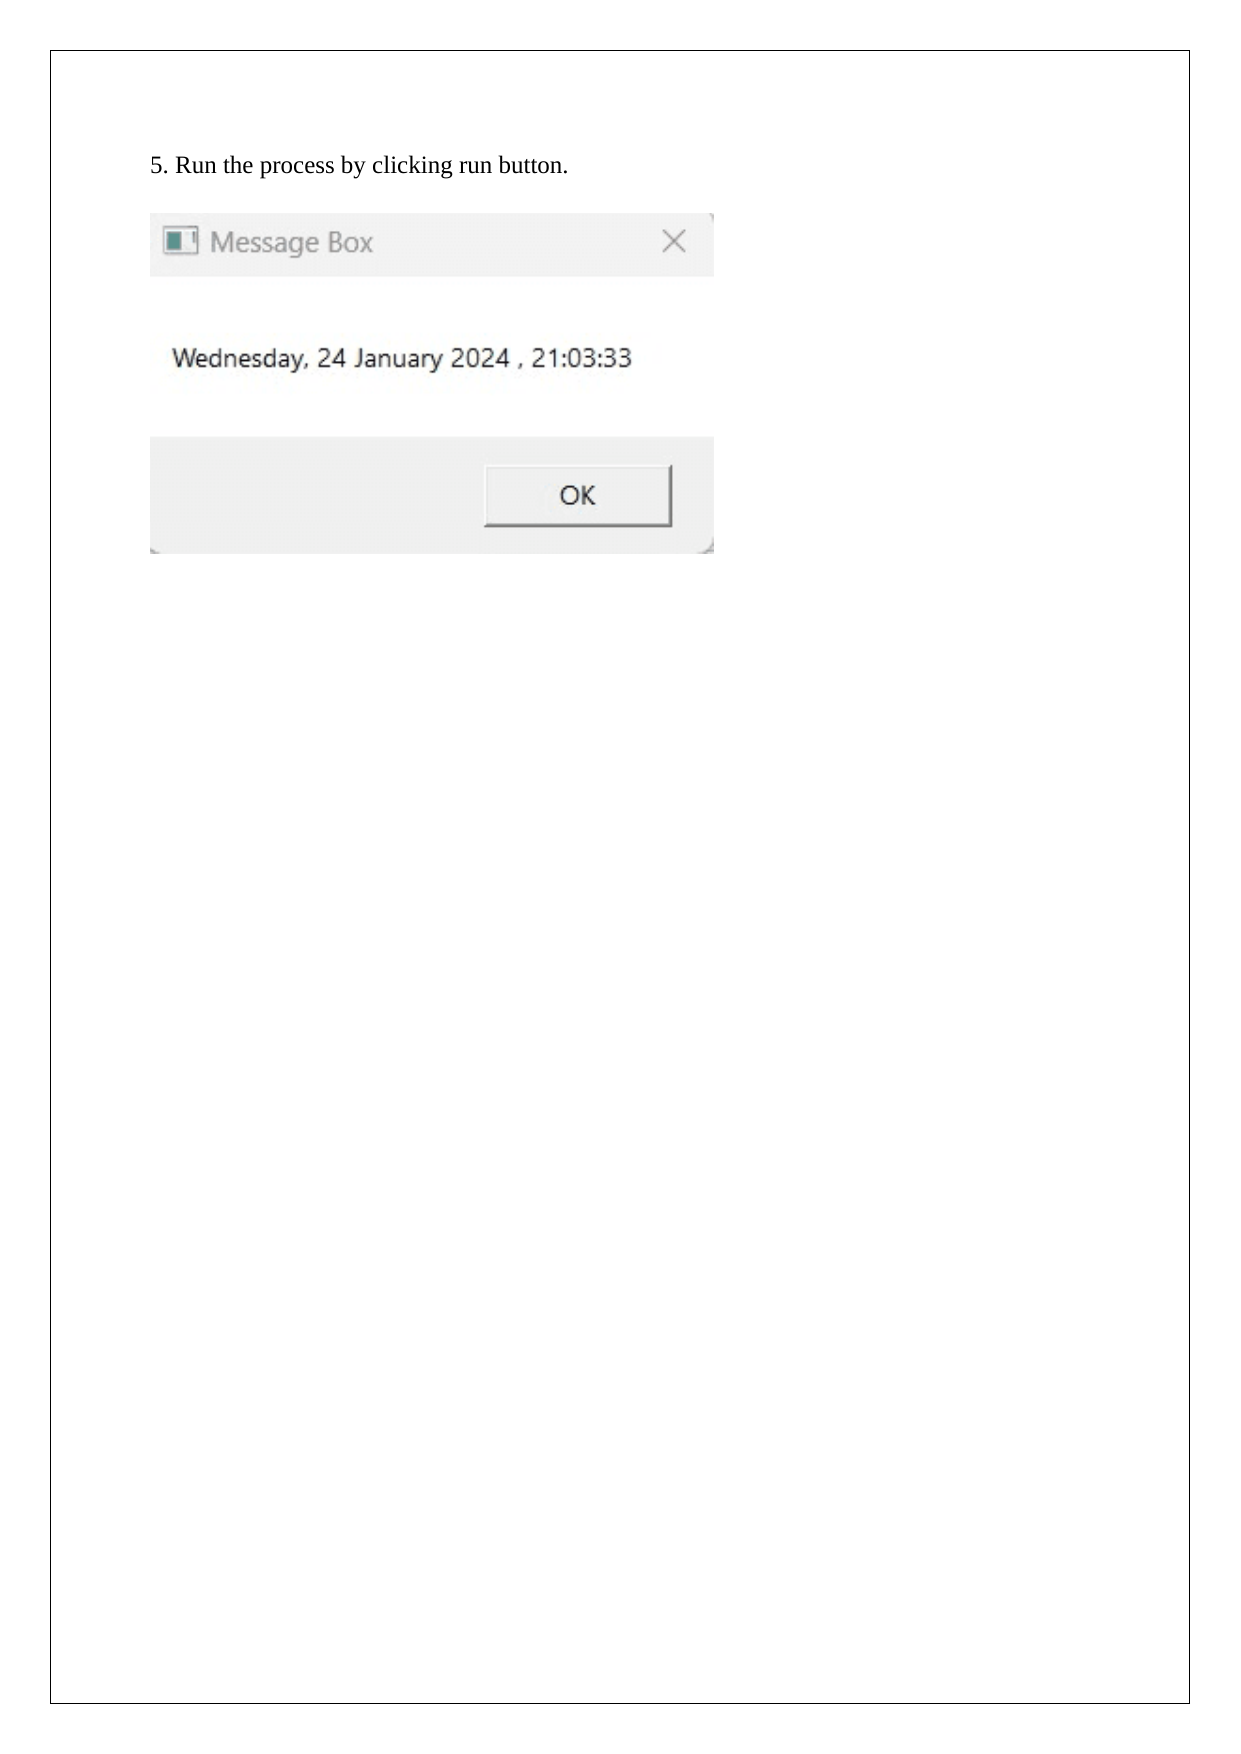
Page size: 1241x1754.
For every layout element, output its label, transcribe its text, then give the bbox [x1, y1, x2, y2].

picture [150, 213, 714, 554]
text 5. Run the process by clicking run button. [150, 150, 1090, 179]
